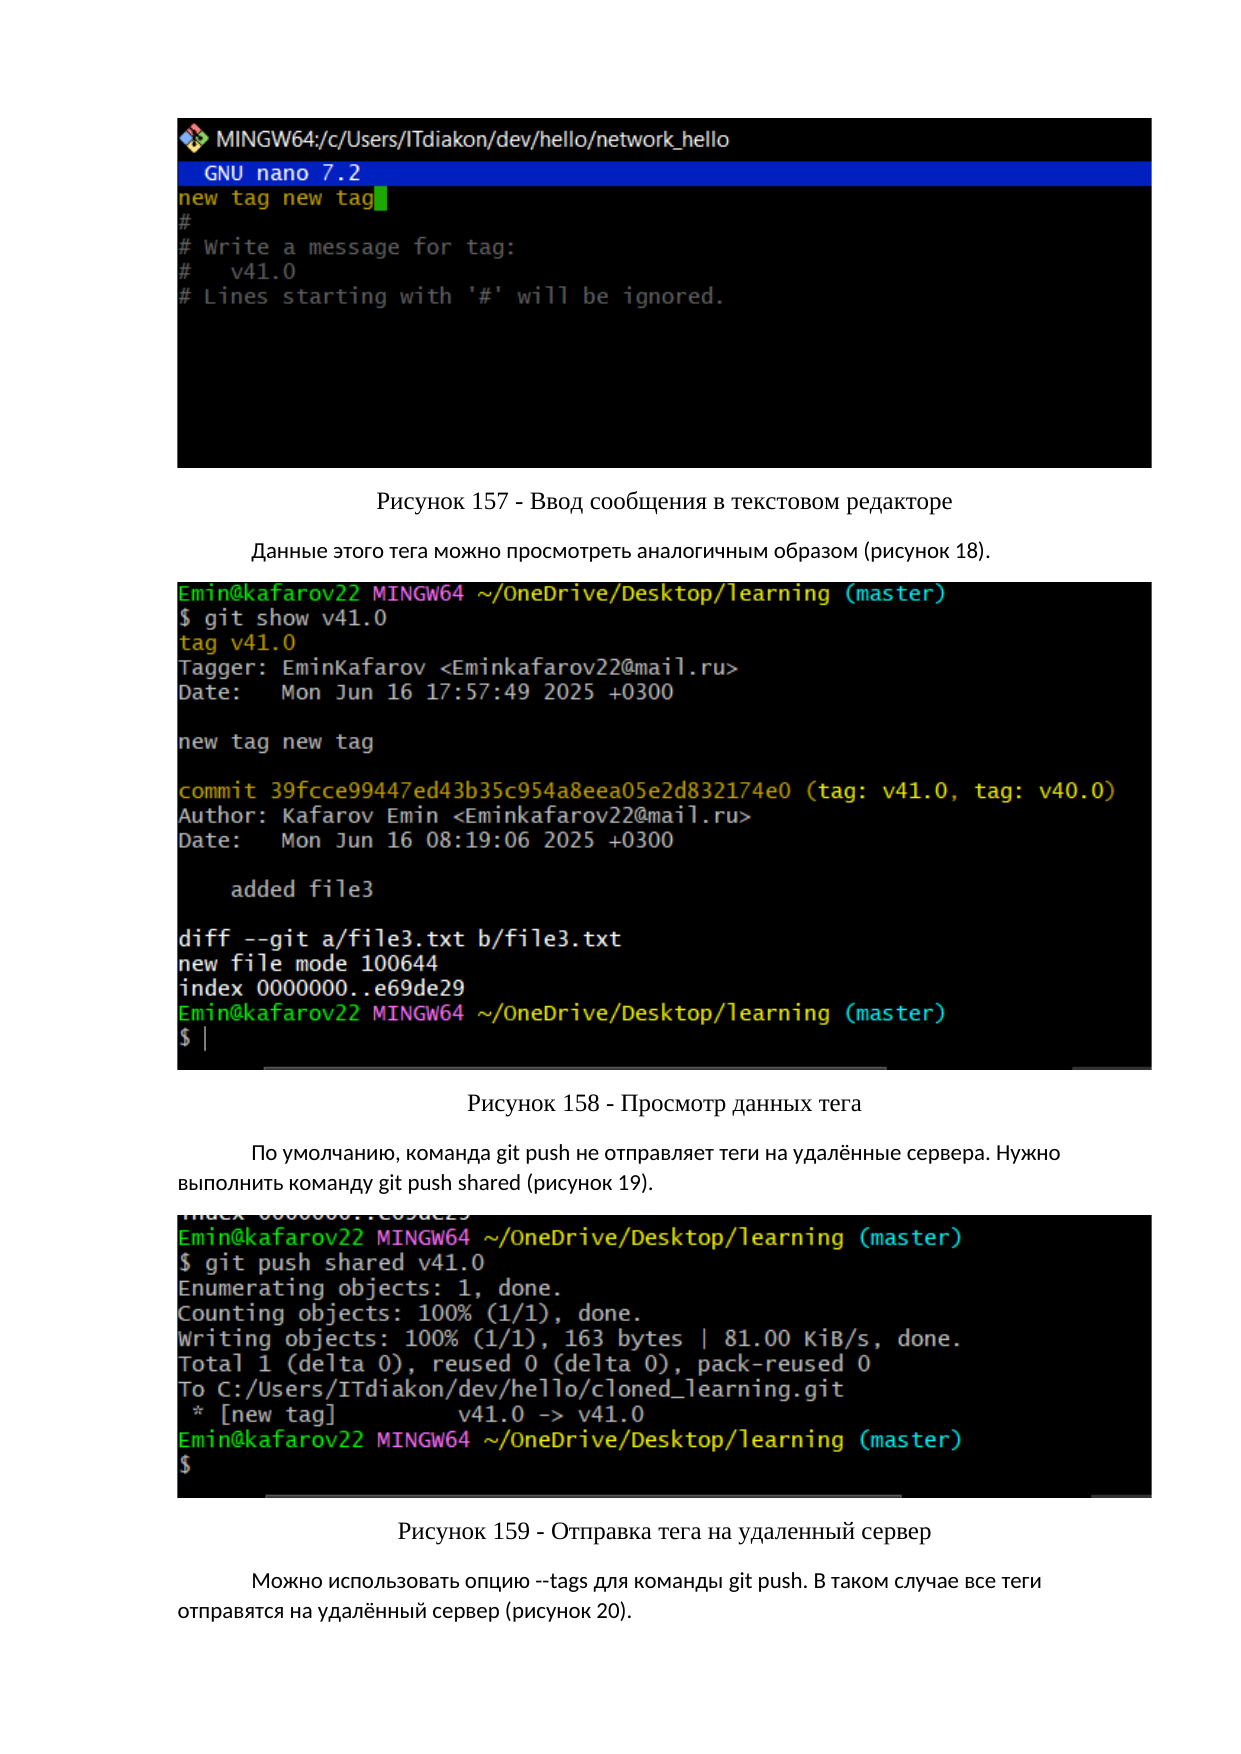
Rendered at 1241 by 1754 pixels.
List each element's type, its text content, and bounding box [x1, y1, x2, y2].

picture [177, 118, 1152, 468]
text Данные этого тега можно просмотреть аналогичным образом (рисунок 18). [177, 536, 1152, 564]
text Можно использовать опцию --tags для команды git push. В таком случае все теги отправятся на удалённый сервер (рисунок 20). [177, 1566, 1152, 1624]
picture [177, 1215, 1152, 1498]
text Рисунок 158 - Просмотр данных тега [177, 1088, 1152, 1117]
picture [177, 582, 1152, 1070]
text Рисунок 159 - Отправка тега на удаленный сервер [177, 1516, 1152, 1545]
text По умолчанию, команда git push не отправляет теги на удалённые сервера. Нужно выполнить команду git push shared (рисунок 19). [177, 1138, 1152, 1196]
text Рисунок 157 - Ввод сообщения в текстовом редакторе [177, 486, 1152, 515]
